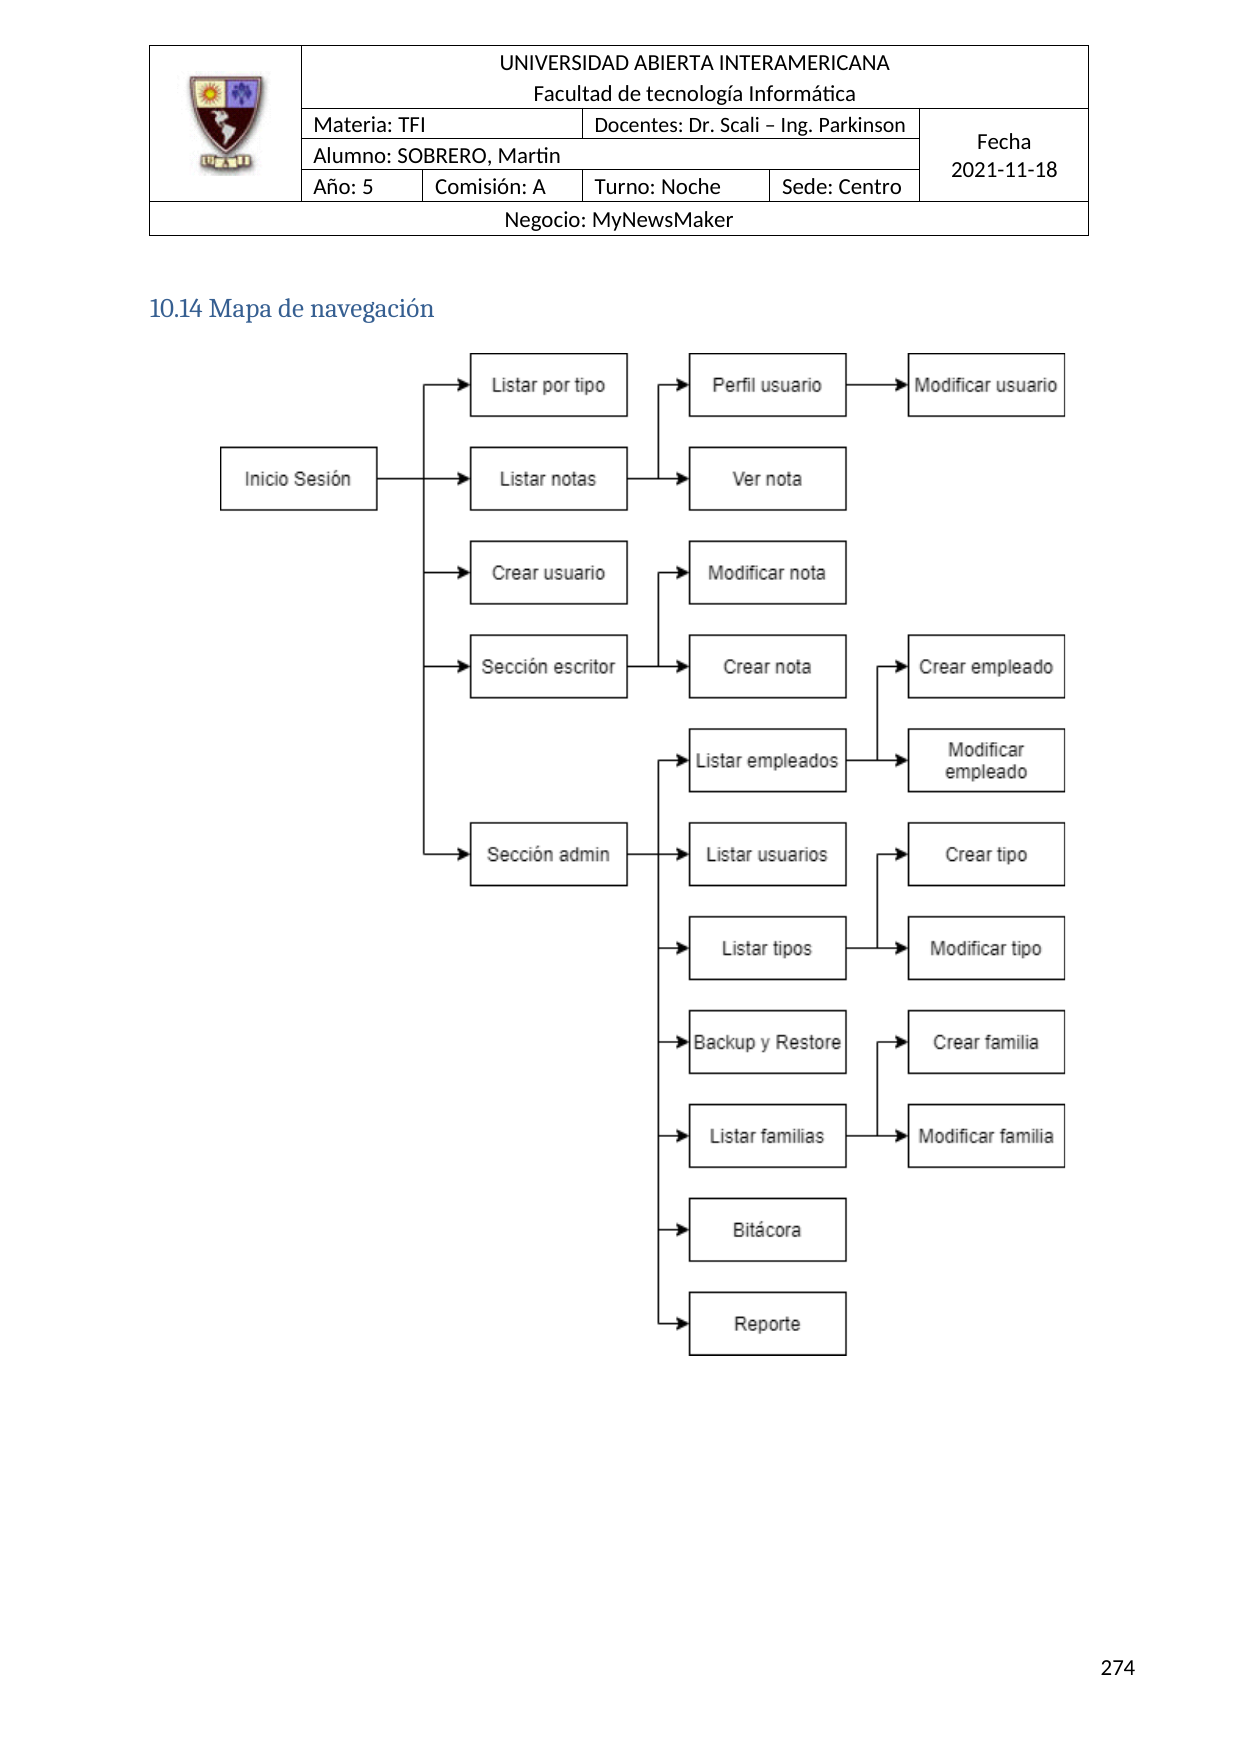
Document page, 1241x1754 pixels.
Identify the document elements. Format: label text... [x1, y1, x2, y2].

picture [220, 353, 1066, 1356]
subtitle 10.14 Mapa de navegación [150, 293, 1135, 324]
picture [175, 67, 276, 181]
